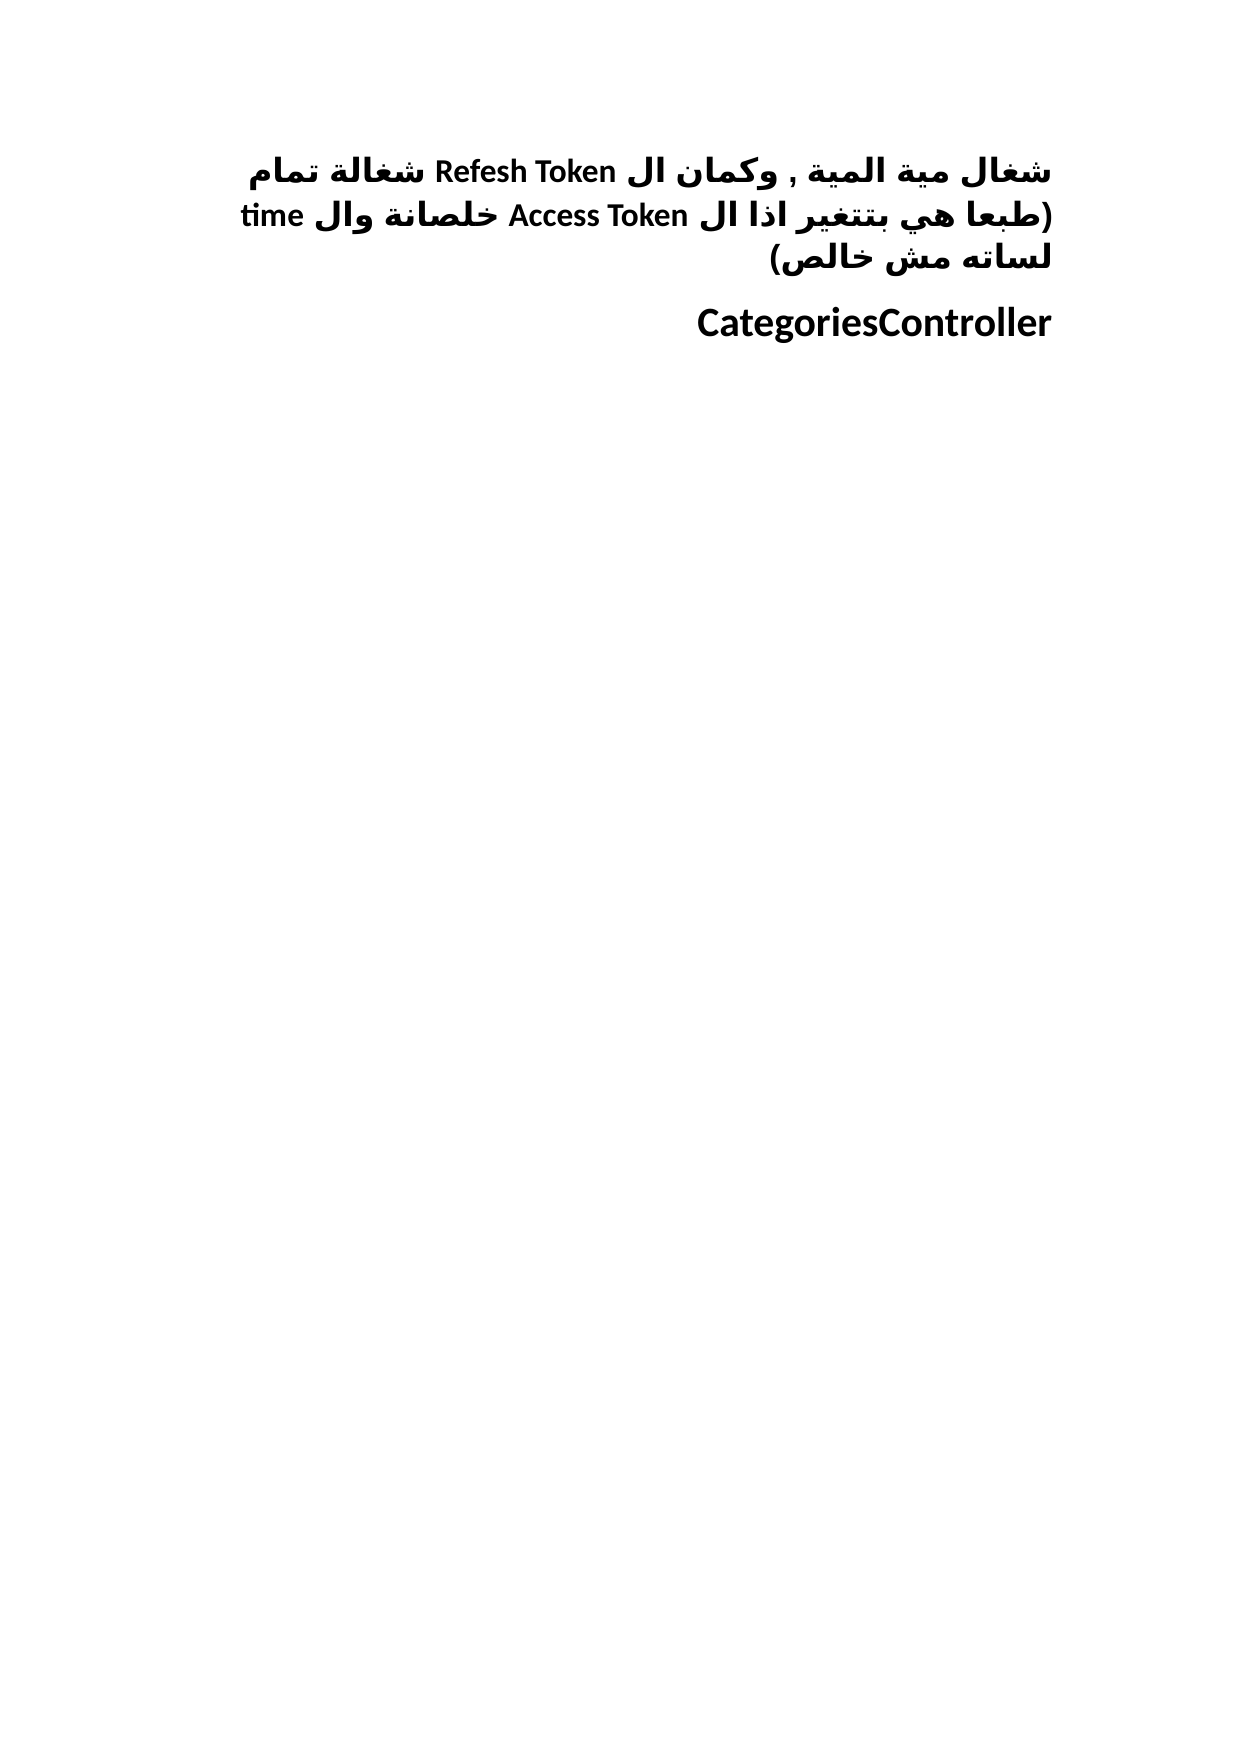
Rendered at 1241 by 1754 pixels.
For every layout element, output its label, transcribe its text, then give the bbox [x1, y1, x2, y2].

text شغال مية المية , وكمان ال Refesh Token شغالة تمام (طبعا هي بتتغير اذا ال Access Token خلصانة وال time لساته مش خالص) [187, 150, 1053, 276]
text CategoriesController [187, 296, 1053, 346]
